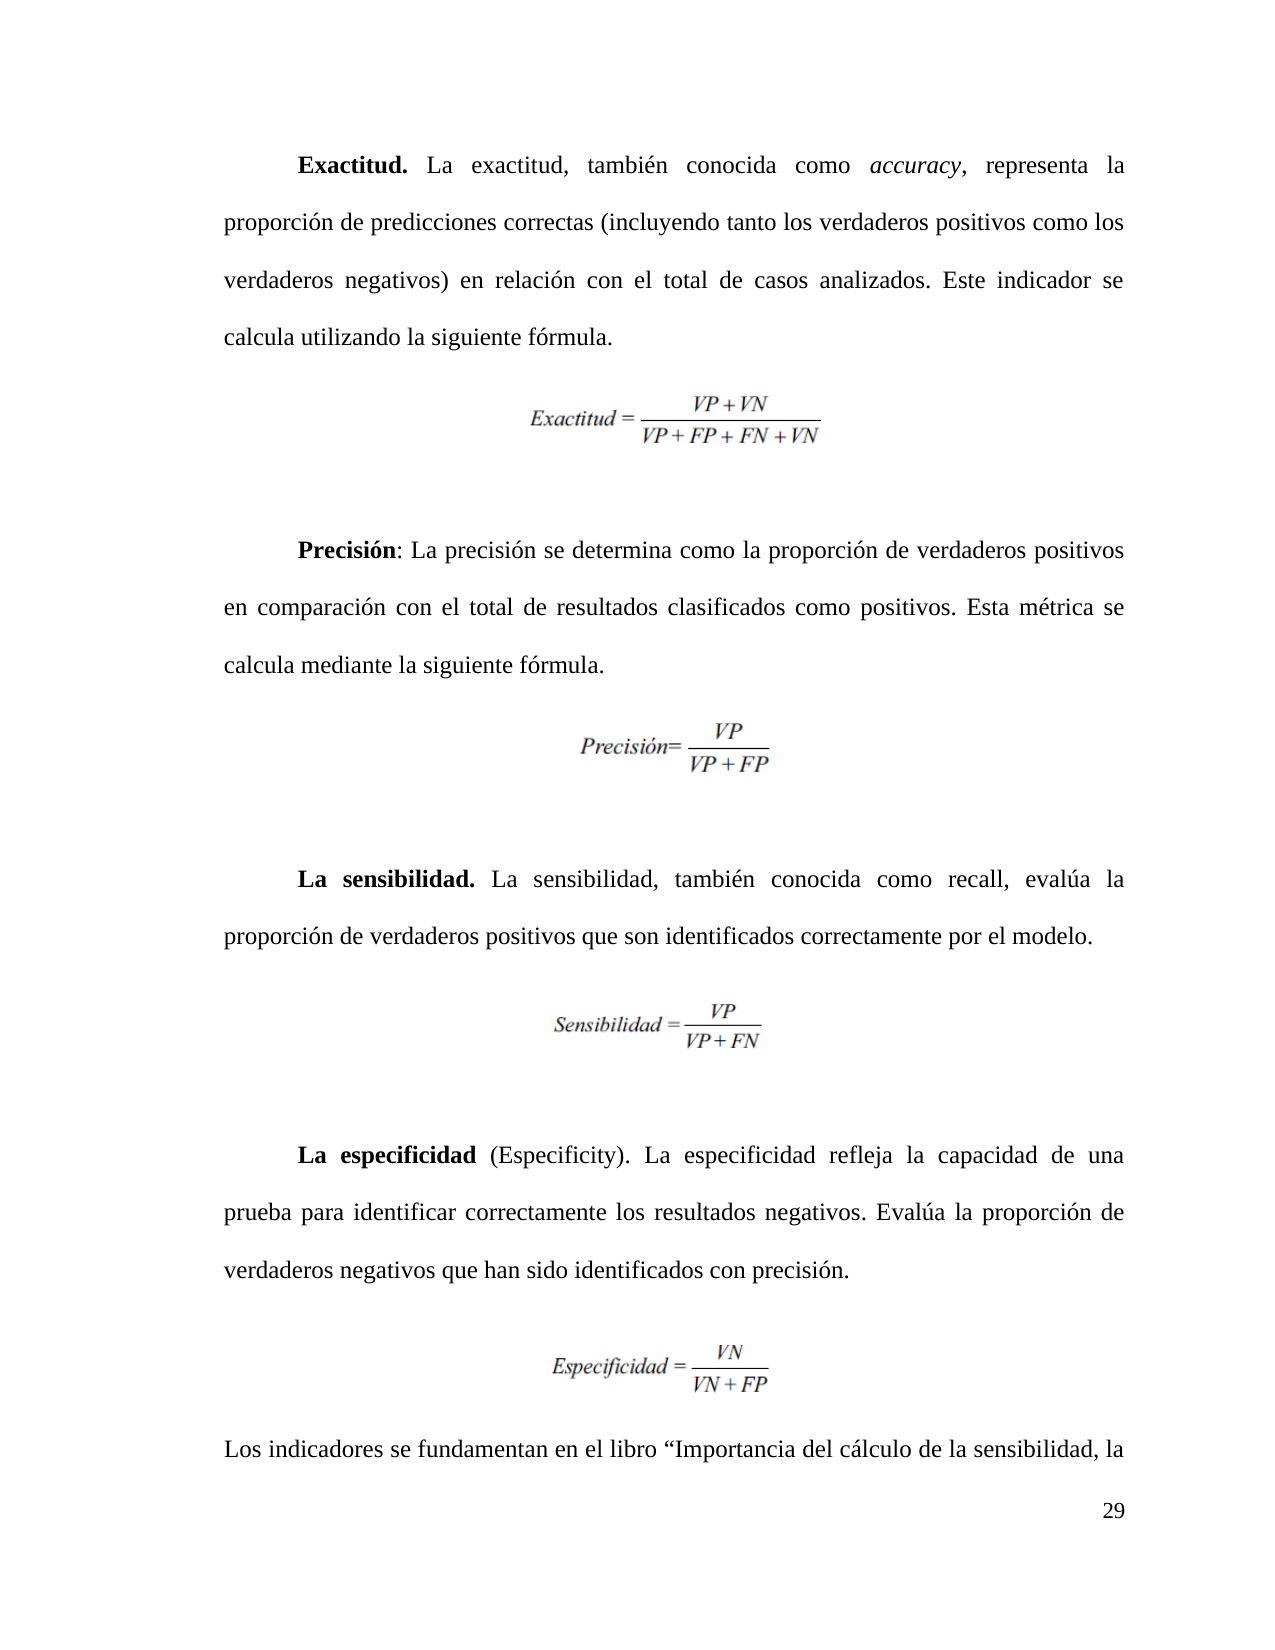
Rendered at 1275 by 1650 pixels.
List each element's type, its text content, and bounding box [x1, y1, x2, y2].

picture [529, 396, 821, 444]
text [150, 1434, 1125, 1463]
picture [552, 1345, 769, 1393]
text Precisión: La precisión se determina como la proporción de verdaderos positivos en comparación con el total de resultados clasificados como positivos. Esta métrica se calcula mediante la siguiente fórmula. [224, 535, 1125, 678]
picture [578, 723, 770, 773]
text La sensibilidad. La sensibilidad, también conocida como recall, evalúa la proporción de verdaderos positivos que son identificados correctamente por el modelo. [224, 864, 1125, 950]
picture [553, 1004, 762, 1049]
text La especificidad (Especificity). La especificidad refleja la capacidad de una prueba para identificar correctamente los resultados negativos. Evalúa la proporción de verdaderos negativos que han sido identificados con precisión. [224, 1140, 1125, 1284]
text Exactitud. La exactitud, también conocida como accuracy, representa la proporción de predicciones correctas (incluyendo tanto los verdaderos positivos como los verdaderos negativos) en relación con el total de casos analizados. Este indicador se calcula utilizando la siguiente fórmula. [224, 150, 1125, 351]
